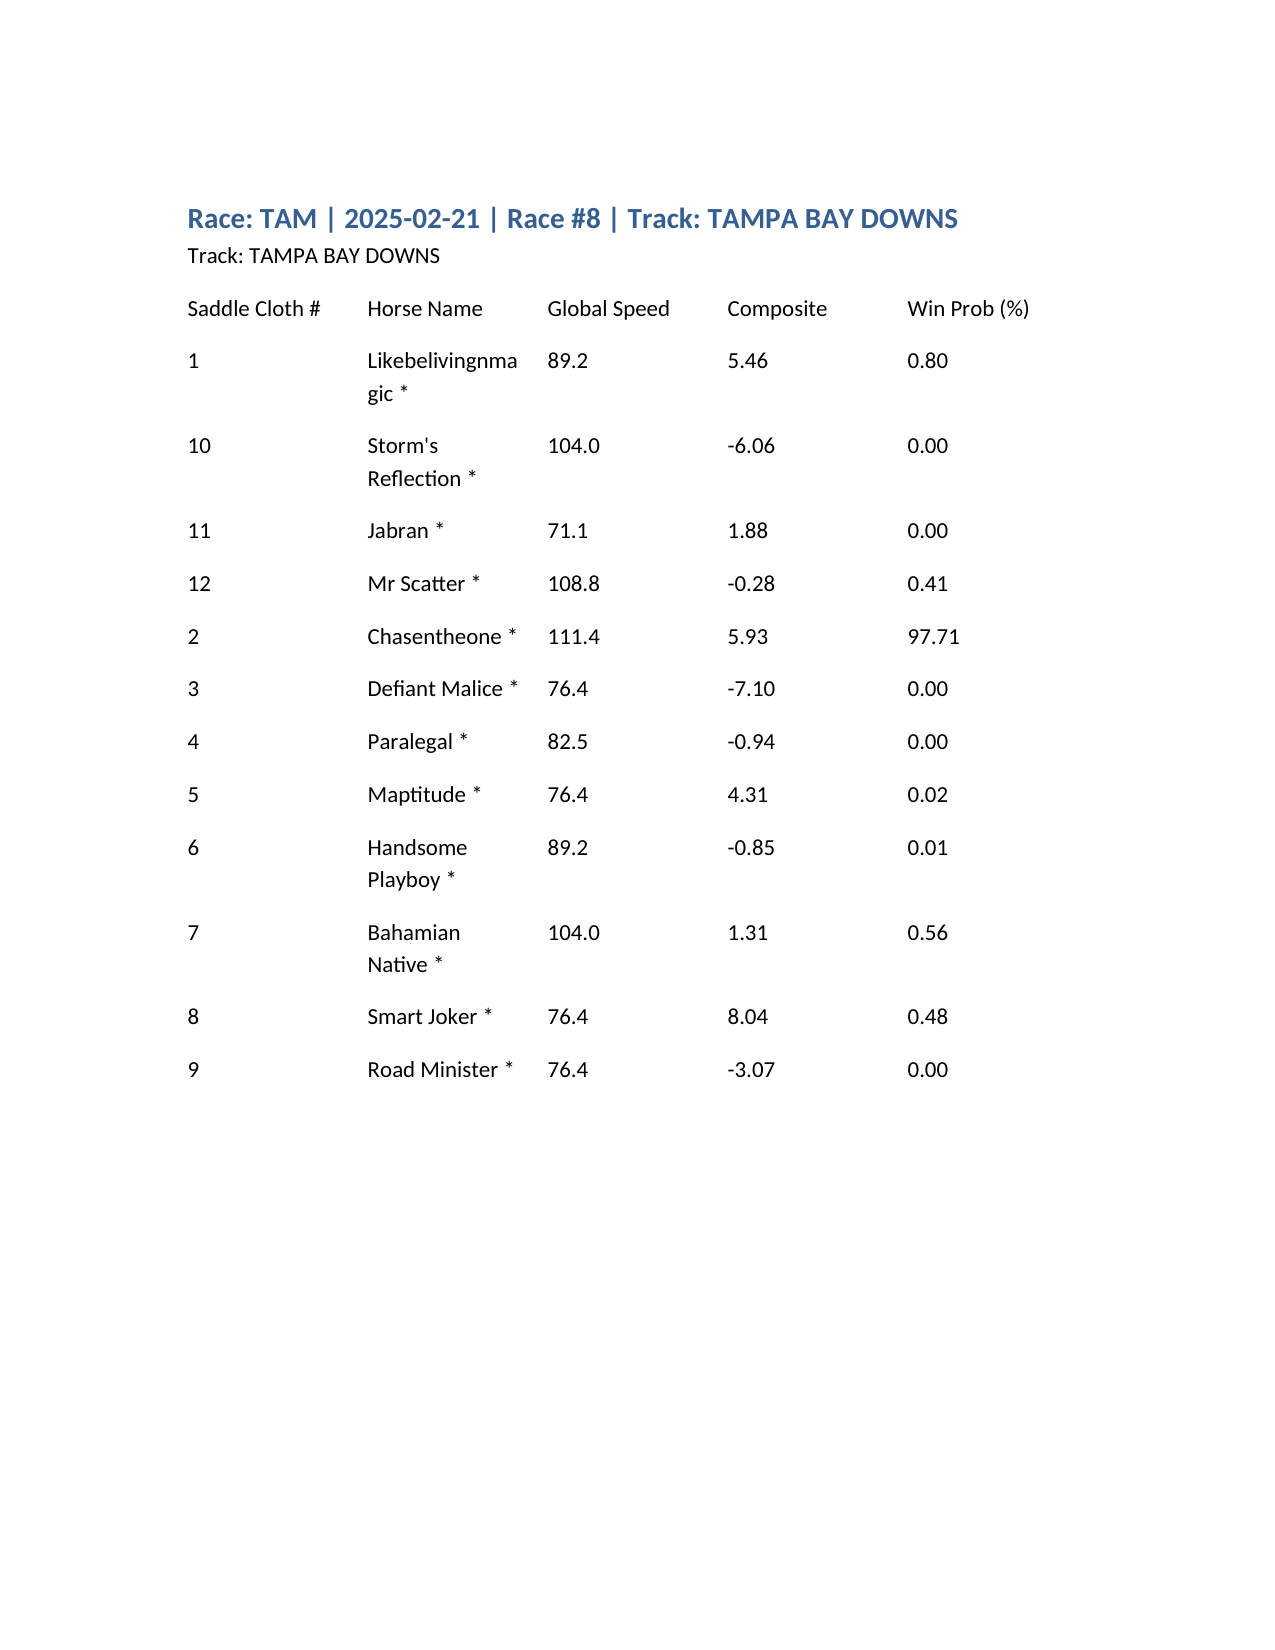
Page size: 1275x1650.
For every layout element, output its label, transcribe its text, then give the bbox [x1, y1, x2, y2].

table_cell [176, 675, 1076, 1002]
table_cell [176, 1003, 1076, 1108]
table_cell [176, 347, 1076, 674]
text Track: TAMPA BAY DOWNS [187, 241, 1087, 269]
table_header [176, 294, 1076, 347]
subtitle Race: TAM | 2025-02-21 | Race #8 | Track: TAMPA BAY DOWNS [187, 200, 1087, 236]
